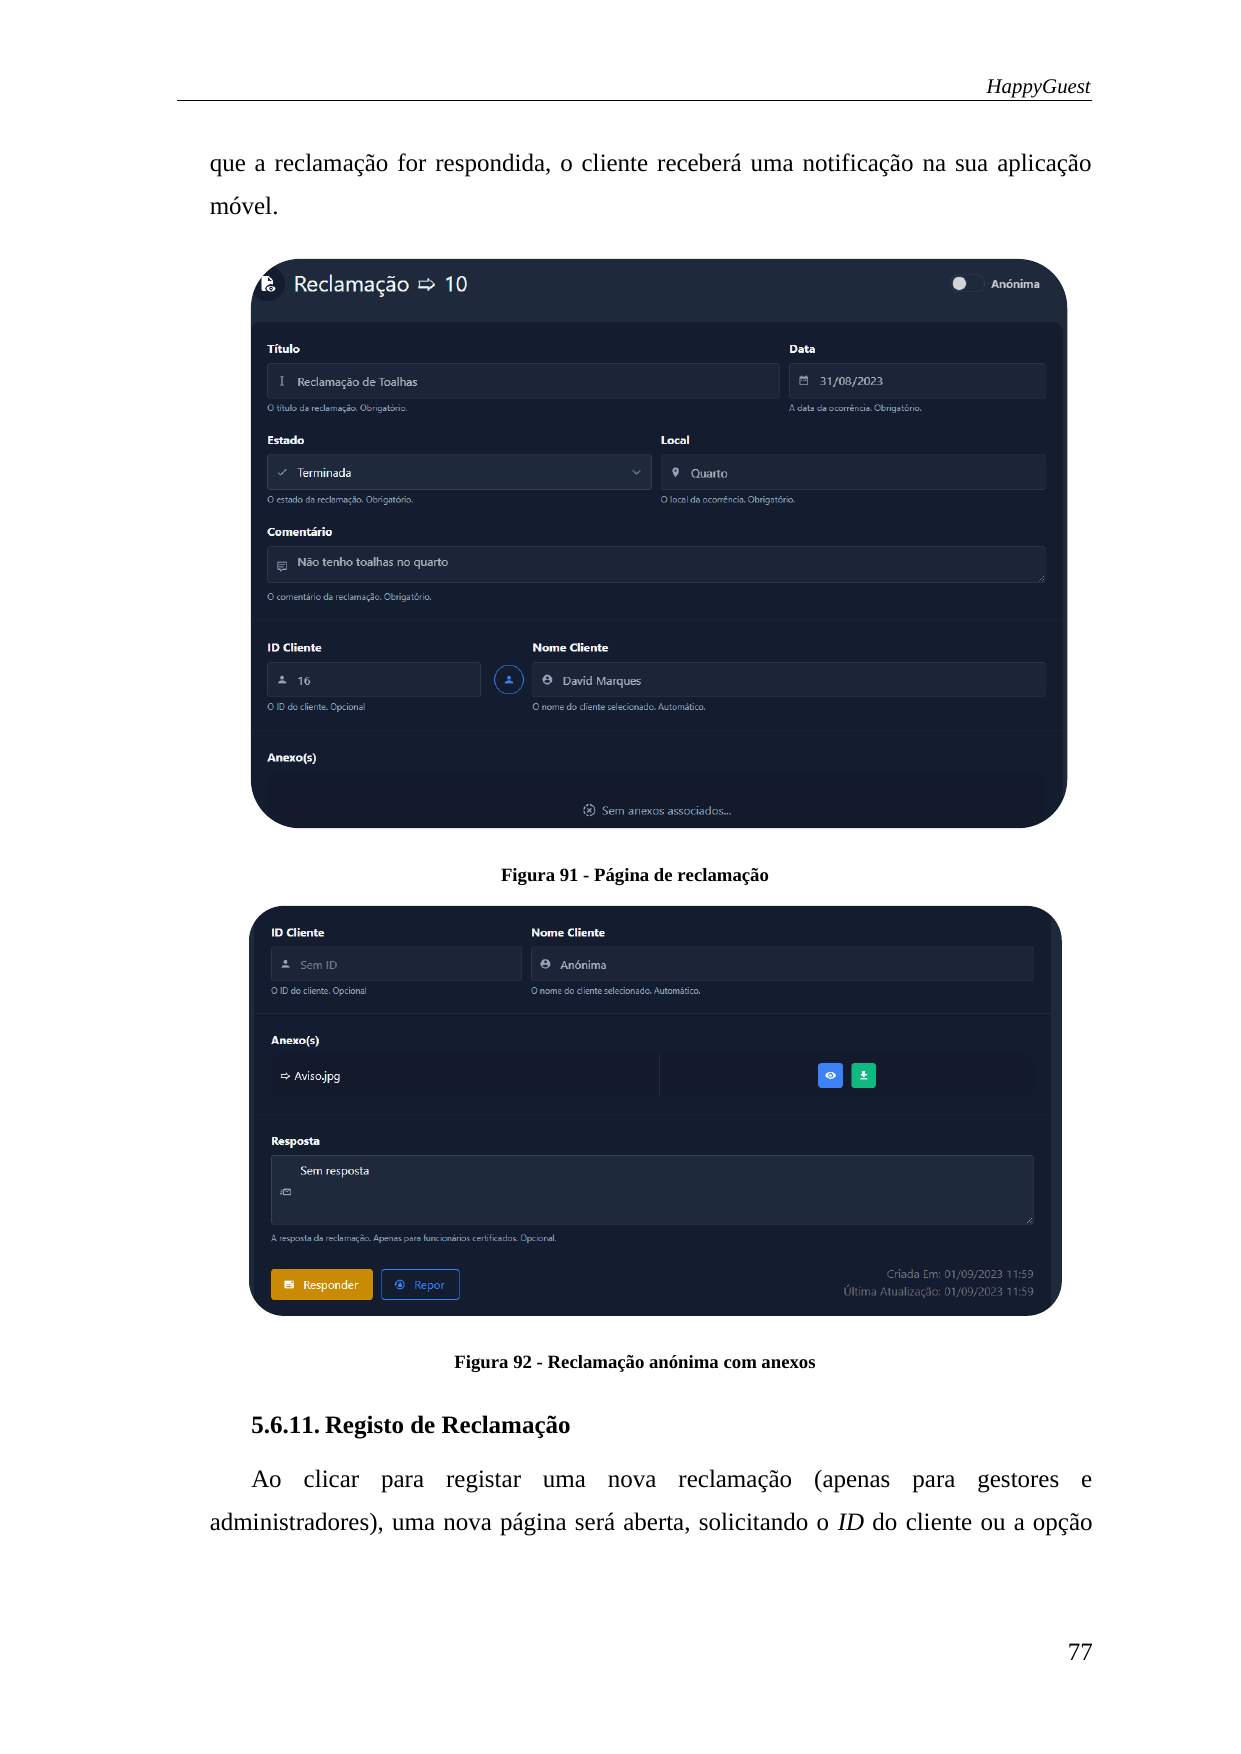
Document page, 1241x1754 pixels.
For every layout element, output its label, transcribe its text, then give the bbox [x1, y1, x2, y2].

picture [249, 905, 1062, 1316]
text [209, 148, 1092, 219]
picture [250, 258, 1068, 829]
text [209, 1464, 1092, 1536]
subtitle Registo de Reclamação [251, 1410, 1092, 1439]
